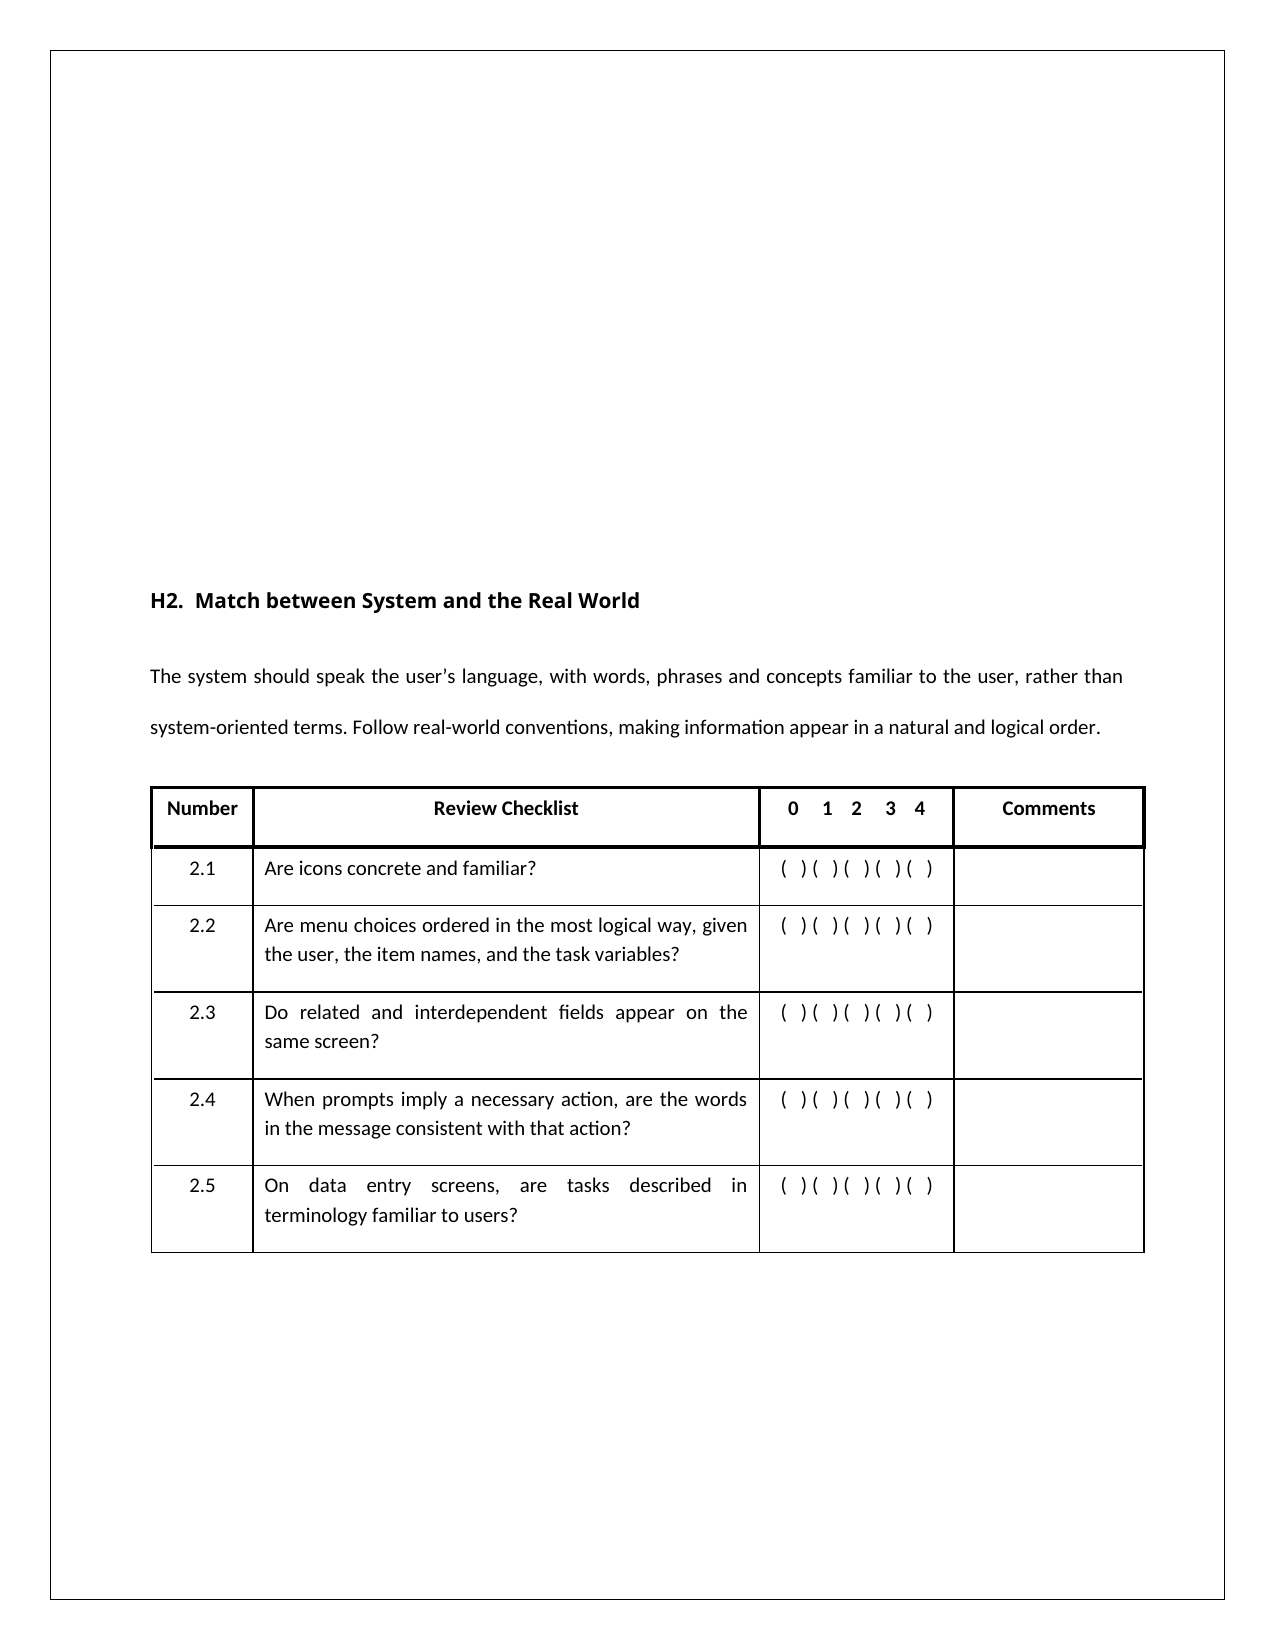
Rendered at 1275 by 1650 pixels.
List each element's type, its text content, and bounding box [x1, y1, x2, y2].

table_header Number [153, 789, 252, 845]
table_cell 2.4 [152, 1078, 252, 1165]
table_cell [955, 1078, 1143, 1165]
table_cell ( ) ( ) ( ) ( ) ( ) [760, 906, 953, 991]
text The system should speak the user’s language, with words, phrases and concepts familiar to the user, rather than system-oriented terms. Follow real-world conventions, making information appear in a natural and logical order. [150, 664, 1125, 740]
table_cell Are icons concrete and familiar? [254, 849, 759, 904]
table_cell [955, 1165, 1143, 1252]
table_cell 2.5 [152, 1165, 252, 1252]
table_header Comments [955, 789, 1142, 845]
table_cell [955, 849, 1143, 904]
table_cell ( ) ( ) ( ) ( ) ( ) [760, 1166, 953, 1252]
table_header Review Checklist [255, 789, 758, 845]
table_cell ( ) ( ) ( ) ( ) ( ) [760, 993, 953, 1078]
table_cell Do related and interdependent fields appear on the same screen? [254, 993, 759, 1078]
table_cell 2.1 [152, 845, 252, 904]
table_cell Are menu choices ordered in the most logical way, given the user, the item names, and the task variables? [254, 906, 759, 991]
table_cell ( ) ( ) ( ) ( ) ( ) [760, 1080, 953, 1165]
table_cell 2.2 [152, 905, 252, 991]
table_cell [955, 905, 1143, 991]
table_cell 2.3 [152, 991, 252, 1078]
table_cell ( ) ( ) ( ) ( ) ( ) [760, 849, 953, 904]
table_header 0 1 2 3 4 [761, 789, 952, 845]
table_cell [955, 991, 1143, 1078]
text H2. Match between System and the Real World [150, 586, 1125, 614]
table_cell When prompts imply a necessary action, are the words in the message consistent with that action? [254, 1080, 759, 1165]
table_cell On data entry screens, are tasks described in terminology familiar to users? [254, 1166, 759, 1252]
